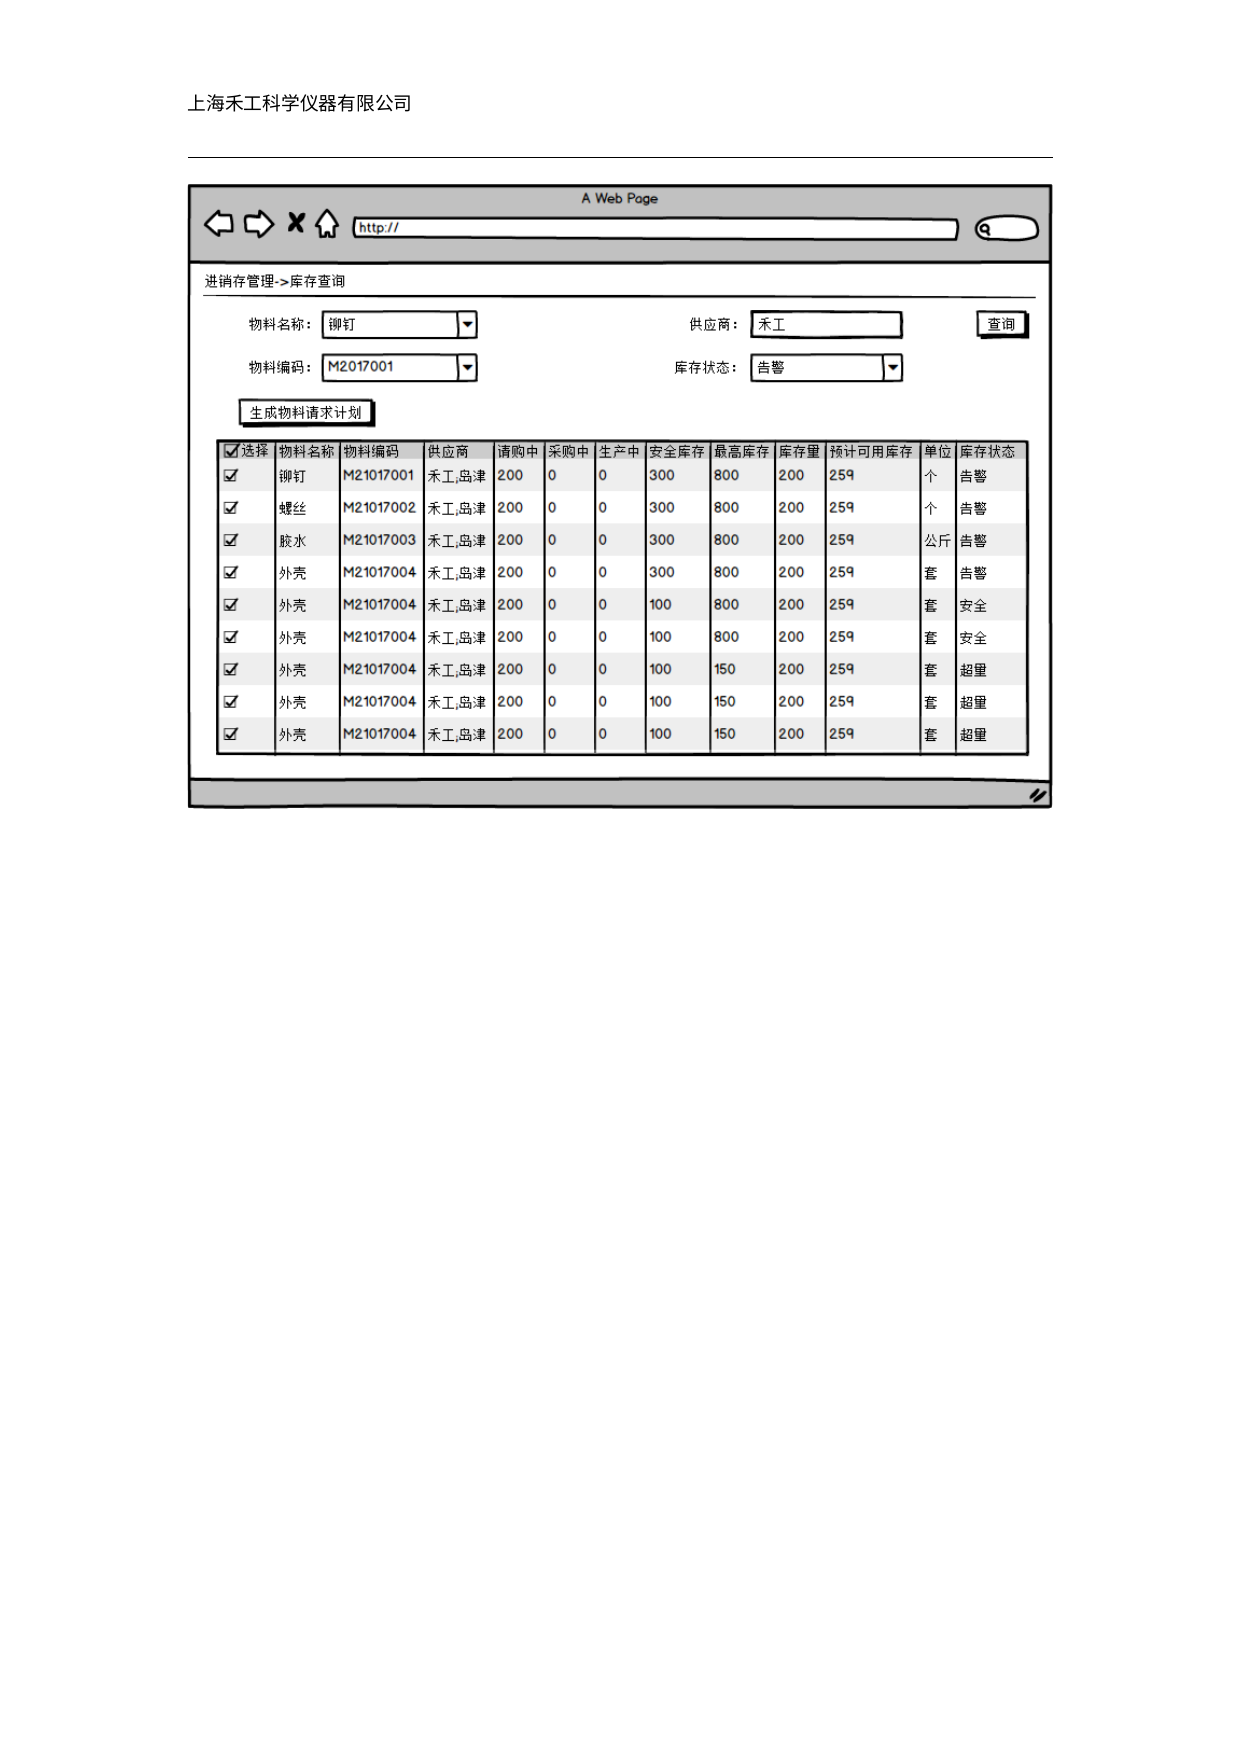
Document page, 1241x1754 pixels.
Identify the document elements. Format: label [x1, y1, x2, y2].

picture [187, 184, 1053, 809]
